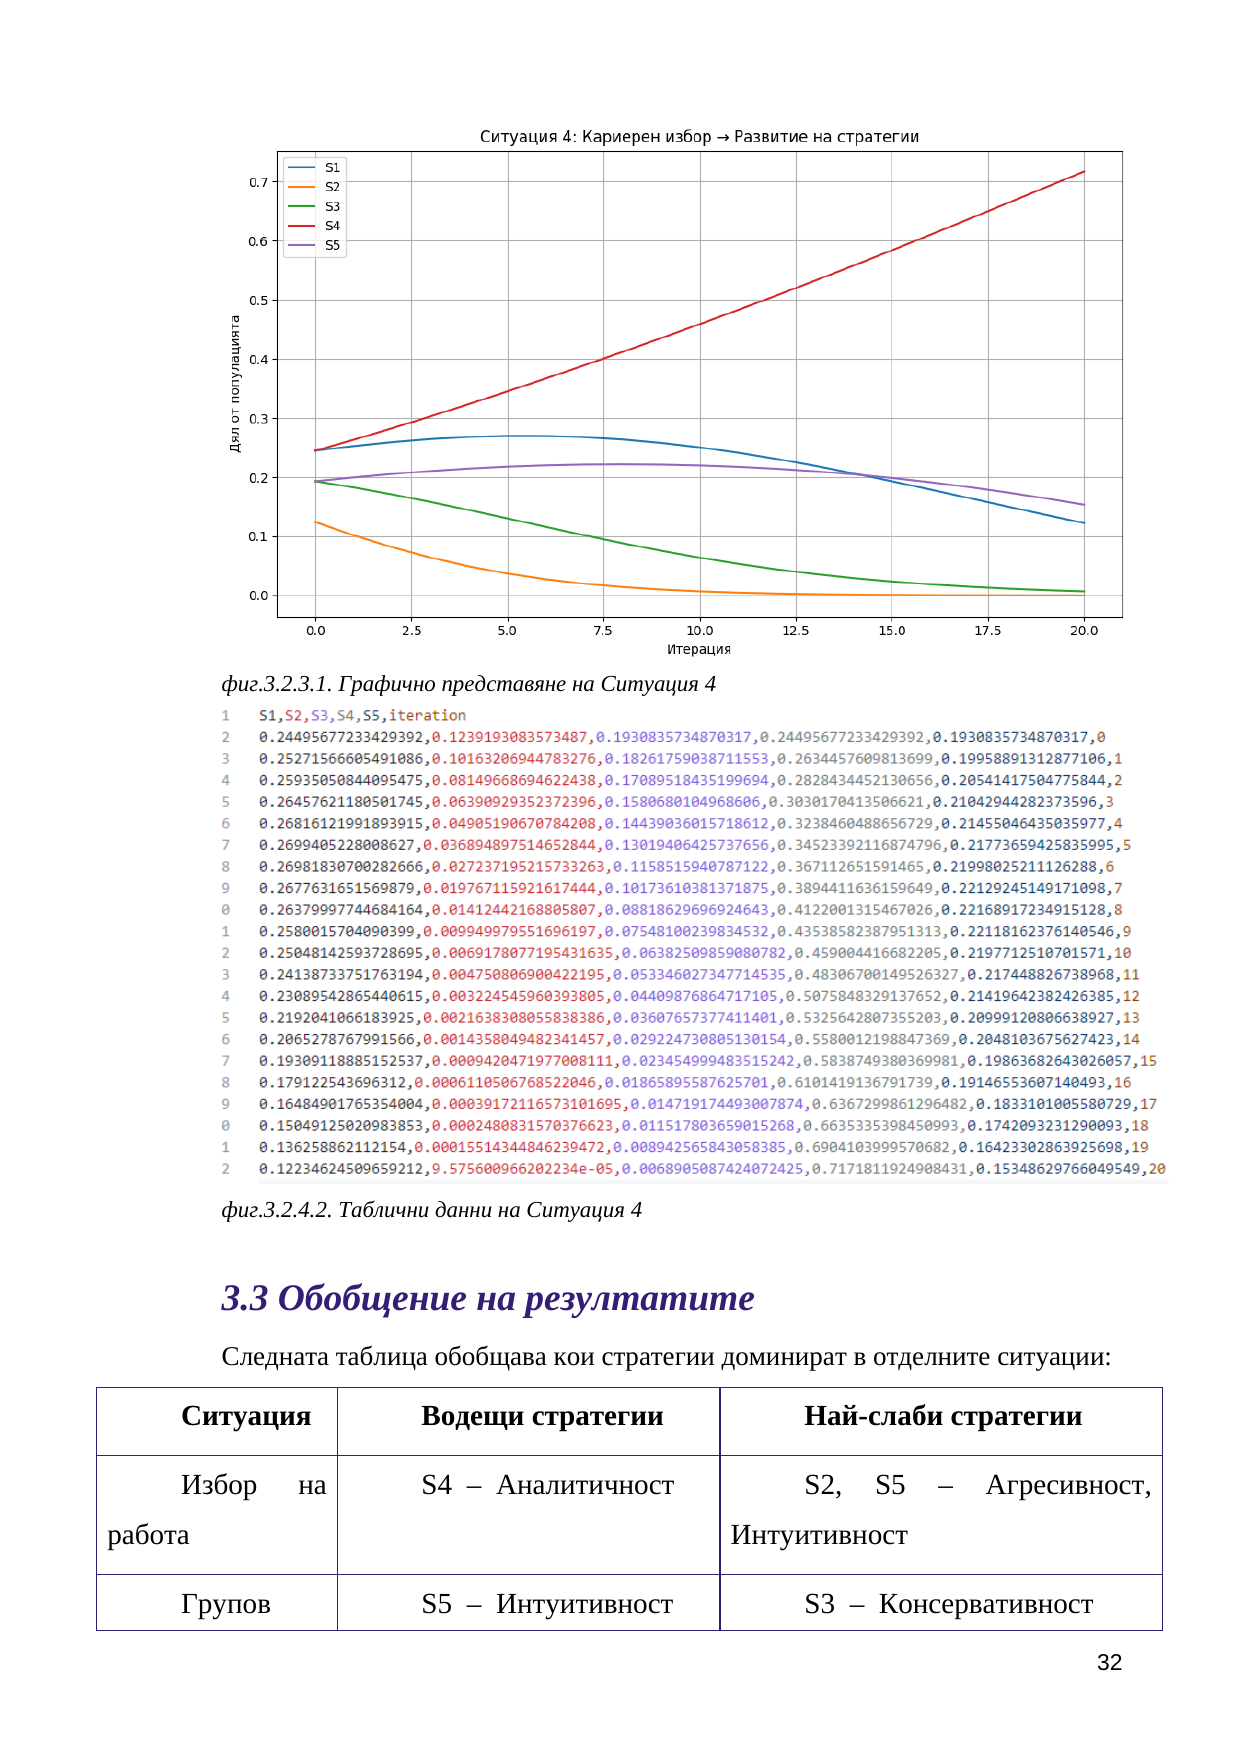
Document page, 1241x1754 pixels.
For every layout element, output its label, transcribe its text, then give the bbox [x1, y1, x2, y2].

table_header Водещи стратегии [338, 1388, 719, 1455]
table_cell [721, 1575, 1162, 1630]
table_cell S4 – Аналитичност [338, 1456, 719, 1574]
subtitle 3.3 Обобщение на резултатите [148, 1276, 1122, 1319]
table_header Ситуация [97, 1388, 337, 1455]
text фиг.3.2.4.2. Таблични данни на Ситуация 4 [148, 1197, 1122, 1223]
table_header Най-слаби стратегии [721, 1388, 1162, 1455]
table_cell S5 – Интуитивност [338, 1575, 719, 1630]
picture [221, 118, 1134, 657]
text фиг.3.2.3.1. Графично представяне на Ситуация 4 [148, 669, 1122, 696]
text Следната таблица обобщава кои стратегии доминират в отделните ситуации: [148, 1340, 1122, 1371]
table_cell S2, S5 – Агресивност, Интуитивност [721, 1456, 1162, 1574]
table_cell Избор на работа [97, 1456, 337, 1574]
picture [221, 709, 1169, 1184]
table_cell Групов проект [97, 1575, 337, 1630]
